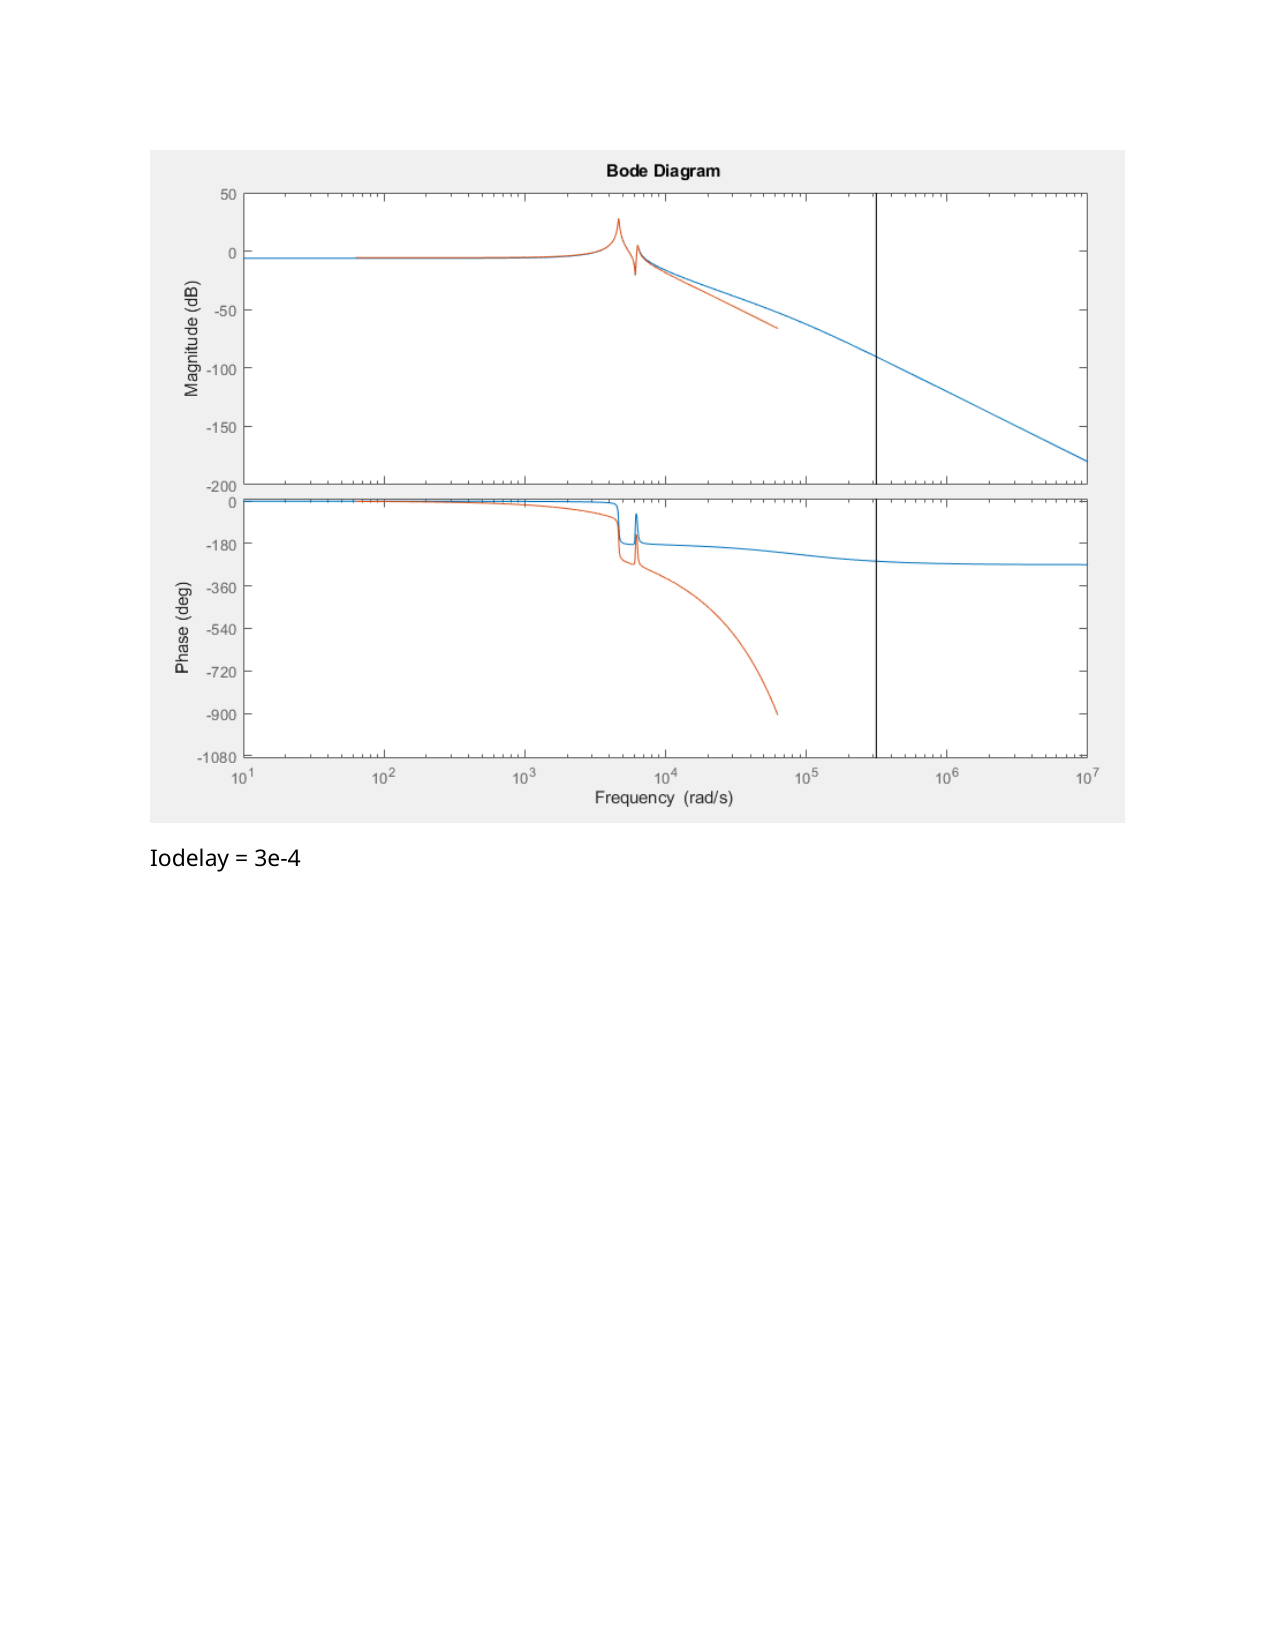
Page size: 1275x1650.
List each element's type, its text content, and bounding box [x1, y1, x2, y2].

picture [150, 150, 1125, 823]
text Iodelay = 3e-4 [150, 841, 1125, 873]
